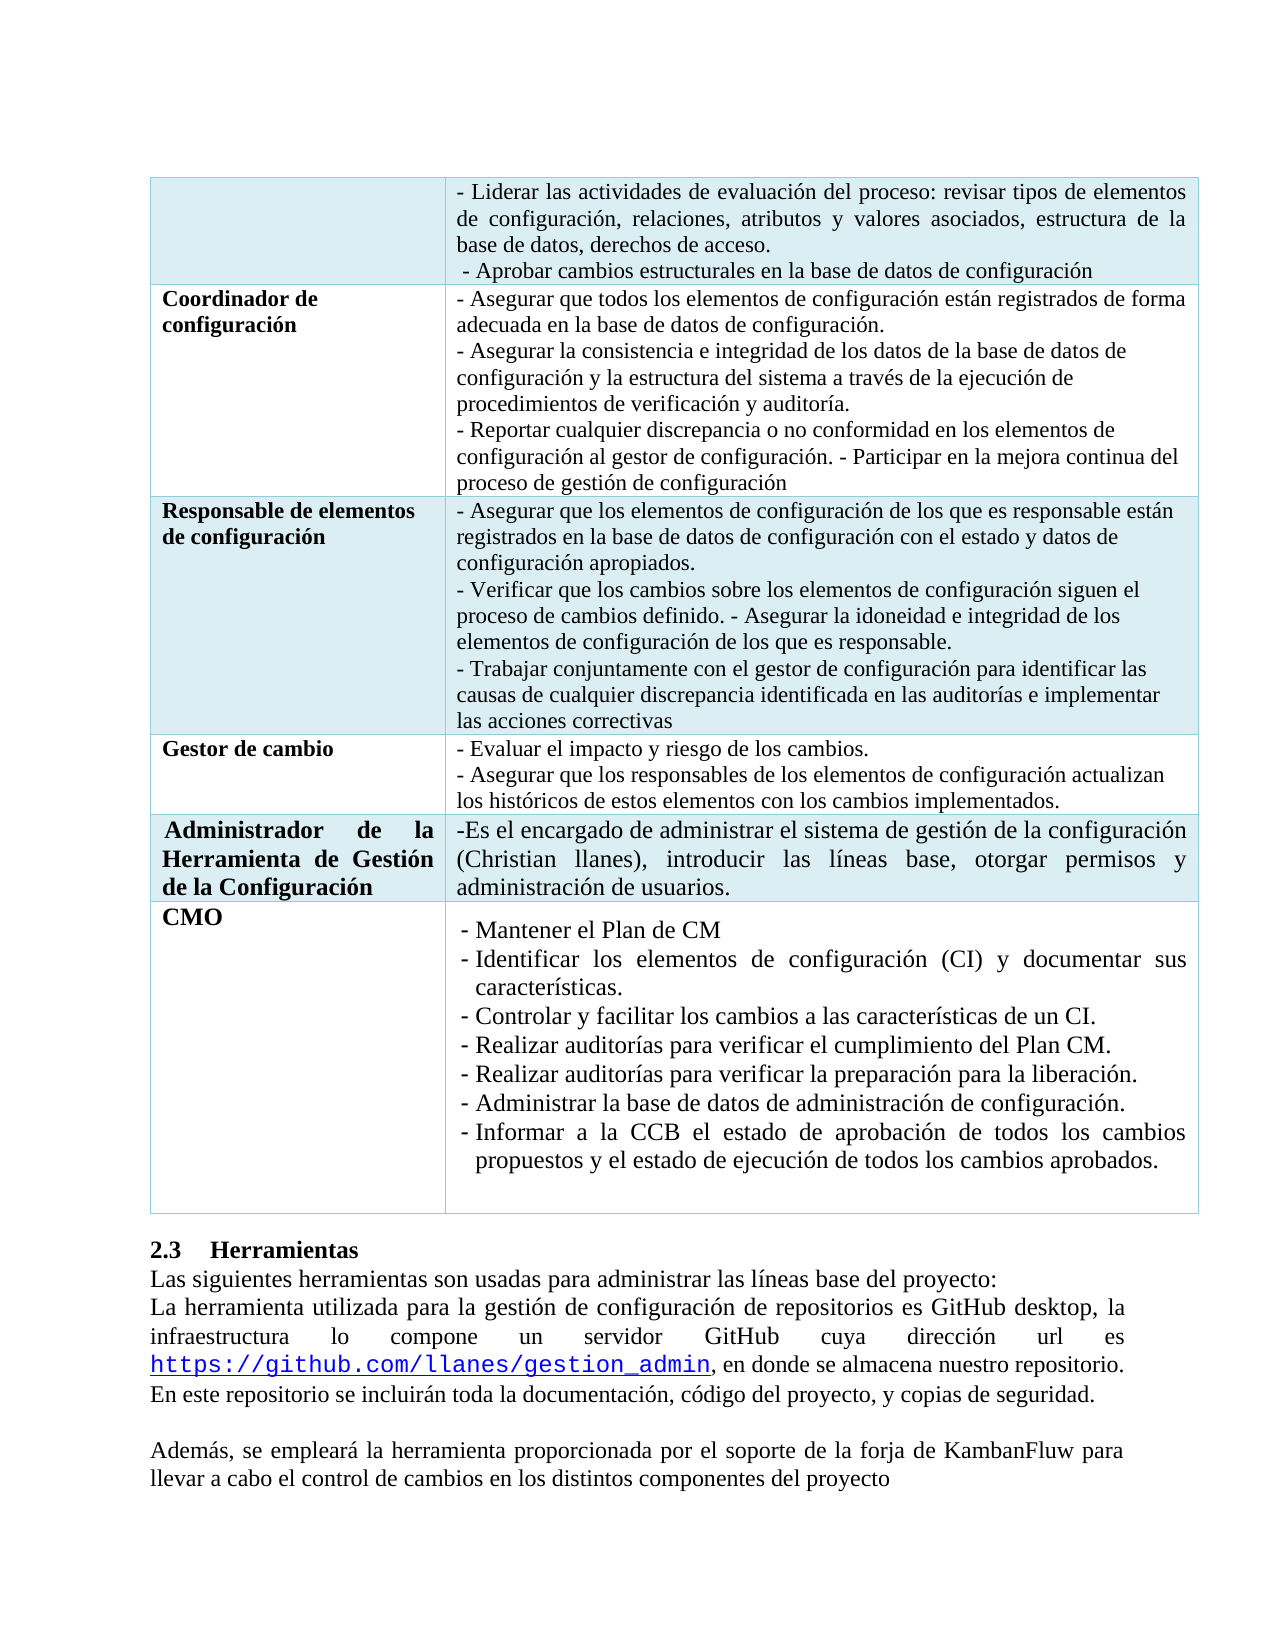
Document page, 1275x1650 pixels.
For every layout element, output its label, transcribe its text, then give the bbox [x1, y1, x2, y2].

table_cell - Asegurar que todos los elementos de configuración están registrados de forma adecuada en la base de datos de configuración. - Asegurar la consistencia e integridad de los datos de la base de datos de configuración y la estructura del sistema a través de la ejecución de procedimientos de verificación y auditoría. - Reportar cualquier discrepancia o no conformidad en los elementos de configuración al gestor de configuración. - Participar en la mejora continua del proceso de gestión de configuración [446, 285, 1198, 496]
text Las siguientes herramientas son usadas para administrar las líneas base del proyecto: [150, 1264, 1125, 1292]
text La herramienta utilizada para la gestión de configuración de repositorios es GitHub desktop, la infraestructura lo compone un servidor GitHub cuya dirección url es https://github.com/llanes/gestion_admin, en donde se almacena nuestro repositorio. En este repositorio se incluirán toda la documentación, código del proyecto, y copias de seguridad. [150, 1292, 1125, 1407]
table_cell CMO [151, 902, 445, 1213]
table_cell Mantener el Plan de CM Identificar los elementos de configuración (CI) y documentar sus características. Controlar y facilitar los cambios a las características de un CI. Realizar auditorías para verificar el cumplimiento del Plan CM. Realizar auditorías para verificar la preparación para la liberación. Administrar la base de datos de administración de configuración. Informar a la CCB el estado de aprobación de todos los cambios propuestos y el estado de ejecución de todos los cambios aprobados. [446, 902, 1198, 1213]
table_cell -Es el encargado de administrar el sistema de gestión de la configuración (Christian llanes), introducir las líneas base, otorgar permisos y administración de usuarios. [446, 815, 1198, 901]
table_cell Gestor de cambio [151, 735, 445, 814]
text Además, se empleará la herramienta proporcionada por el soporte de la forja de KambanFluw para llevar a cabo el control de cambios en los distintos componentes del proyecto [150, 1436, 1125, 1491]
table_cell Administrador de la Herramienta de Gestión de la Configuración [151, 815, 445, 901]
table_cell - Asegurar que los elementos de configuración de los que es responsable están registrados en la base de datos de configuración con el estado y datos de configuración apropiados. - Verificar que los cambios sobre los elementos de configuración siguen el proceso de cambios definido. - Asegurar la idoneidad e integridad de los elementos de configuración de los que es responsable. - Trabajar conjuntamente con el gestor de configuración para identificar las causas de cualquier discrepancia identificada en las auditorías e implementar las acciones correctivas [446, 497, 1198, 734]
table_cell Responsable de elementos de configuración [151, 497, 445, 734]
table_cell Coordinador de configuración [151, 285, 445, 496]
subtitle Herramientas [150, 1235, 1125, 1264]
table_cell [446, 178, 1198, 284]
table_cell - Evaluar el impacto y riesgo de los cambios. - Asegurar que los responsables de los elementos de configuración actualizan los históricos de estos elementos con los cambios implementados. [446, 735, 1198, 814]
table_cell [151, 178, 445, 284]
